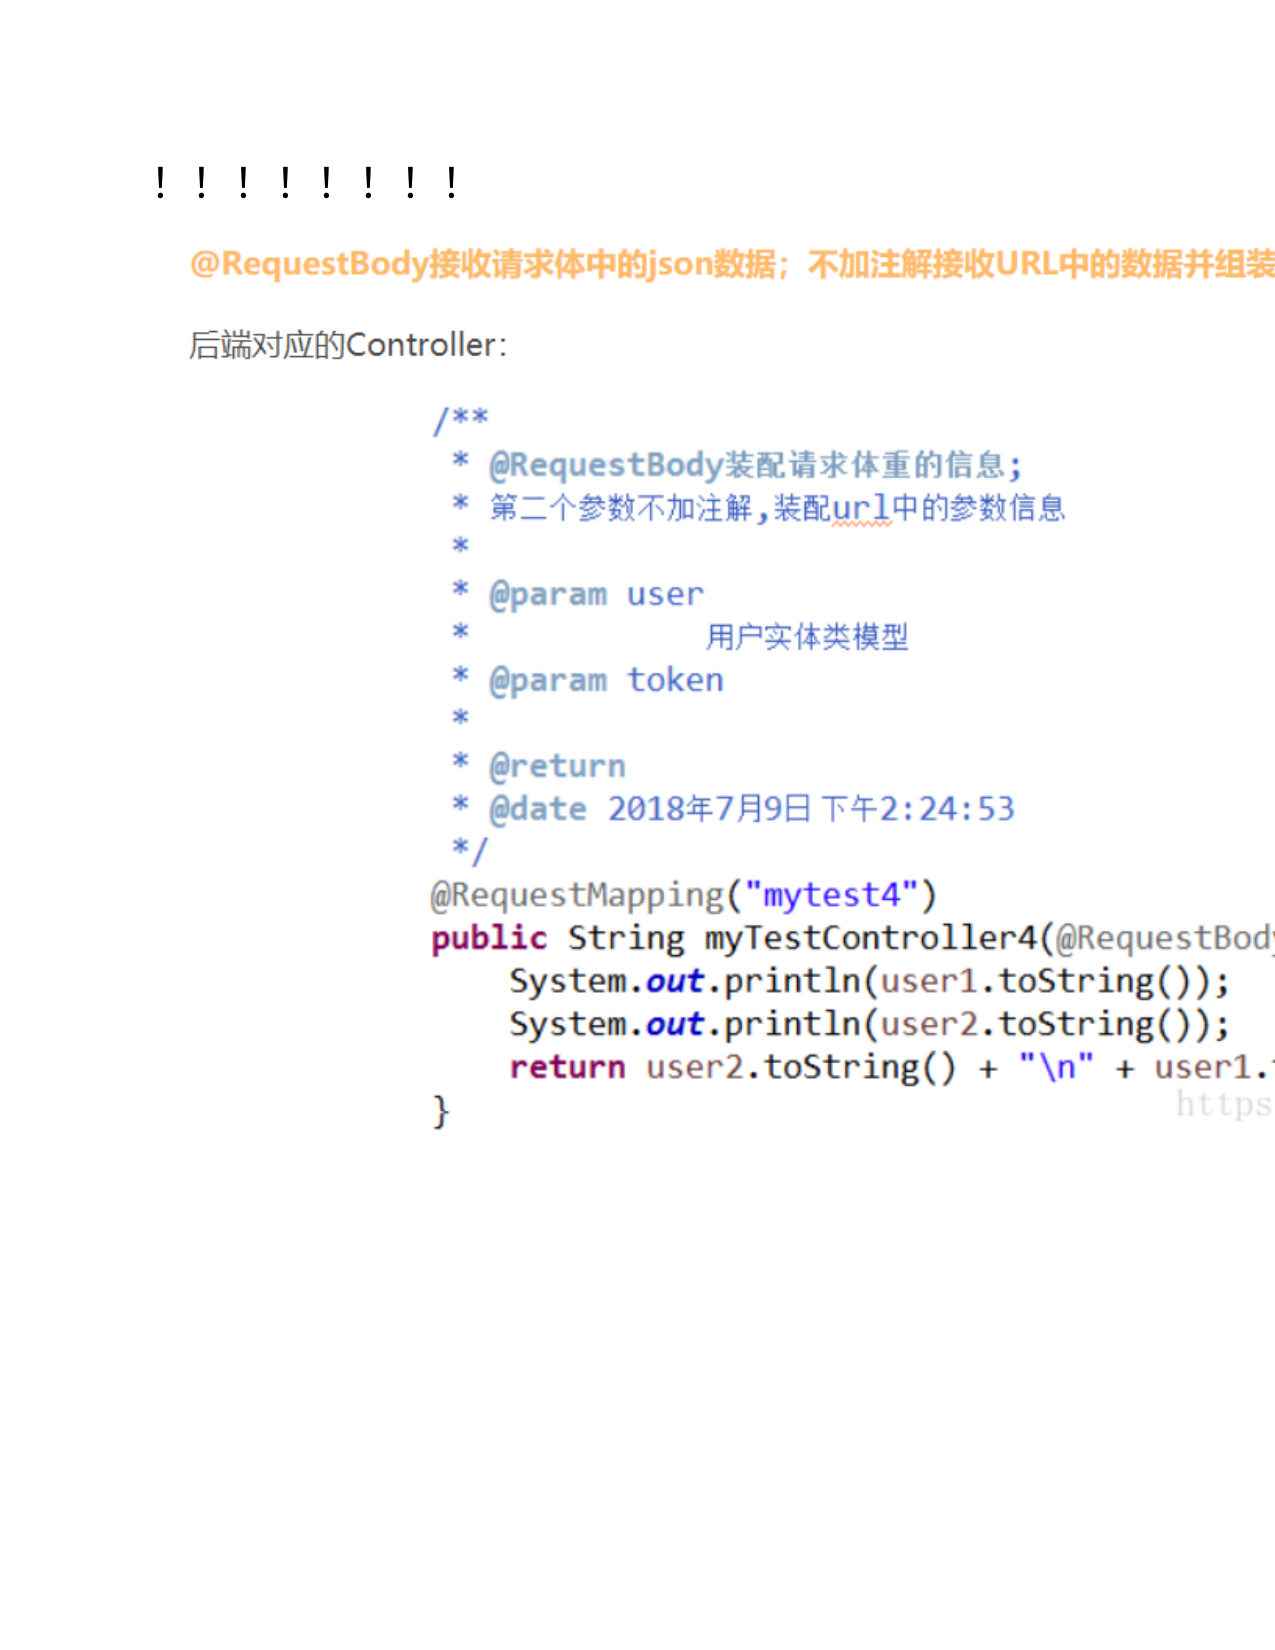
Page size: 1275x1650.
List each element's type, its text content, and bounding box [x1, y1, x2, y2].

text ！！！！！！！！ [150, 150, 1125, 210]
picture [150, 231, 1275, 1171]
